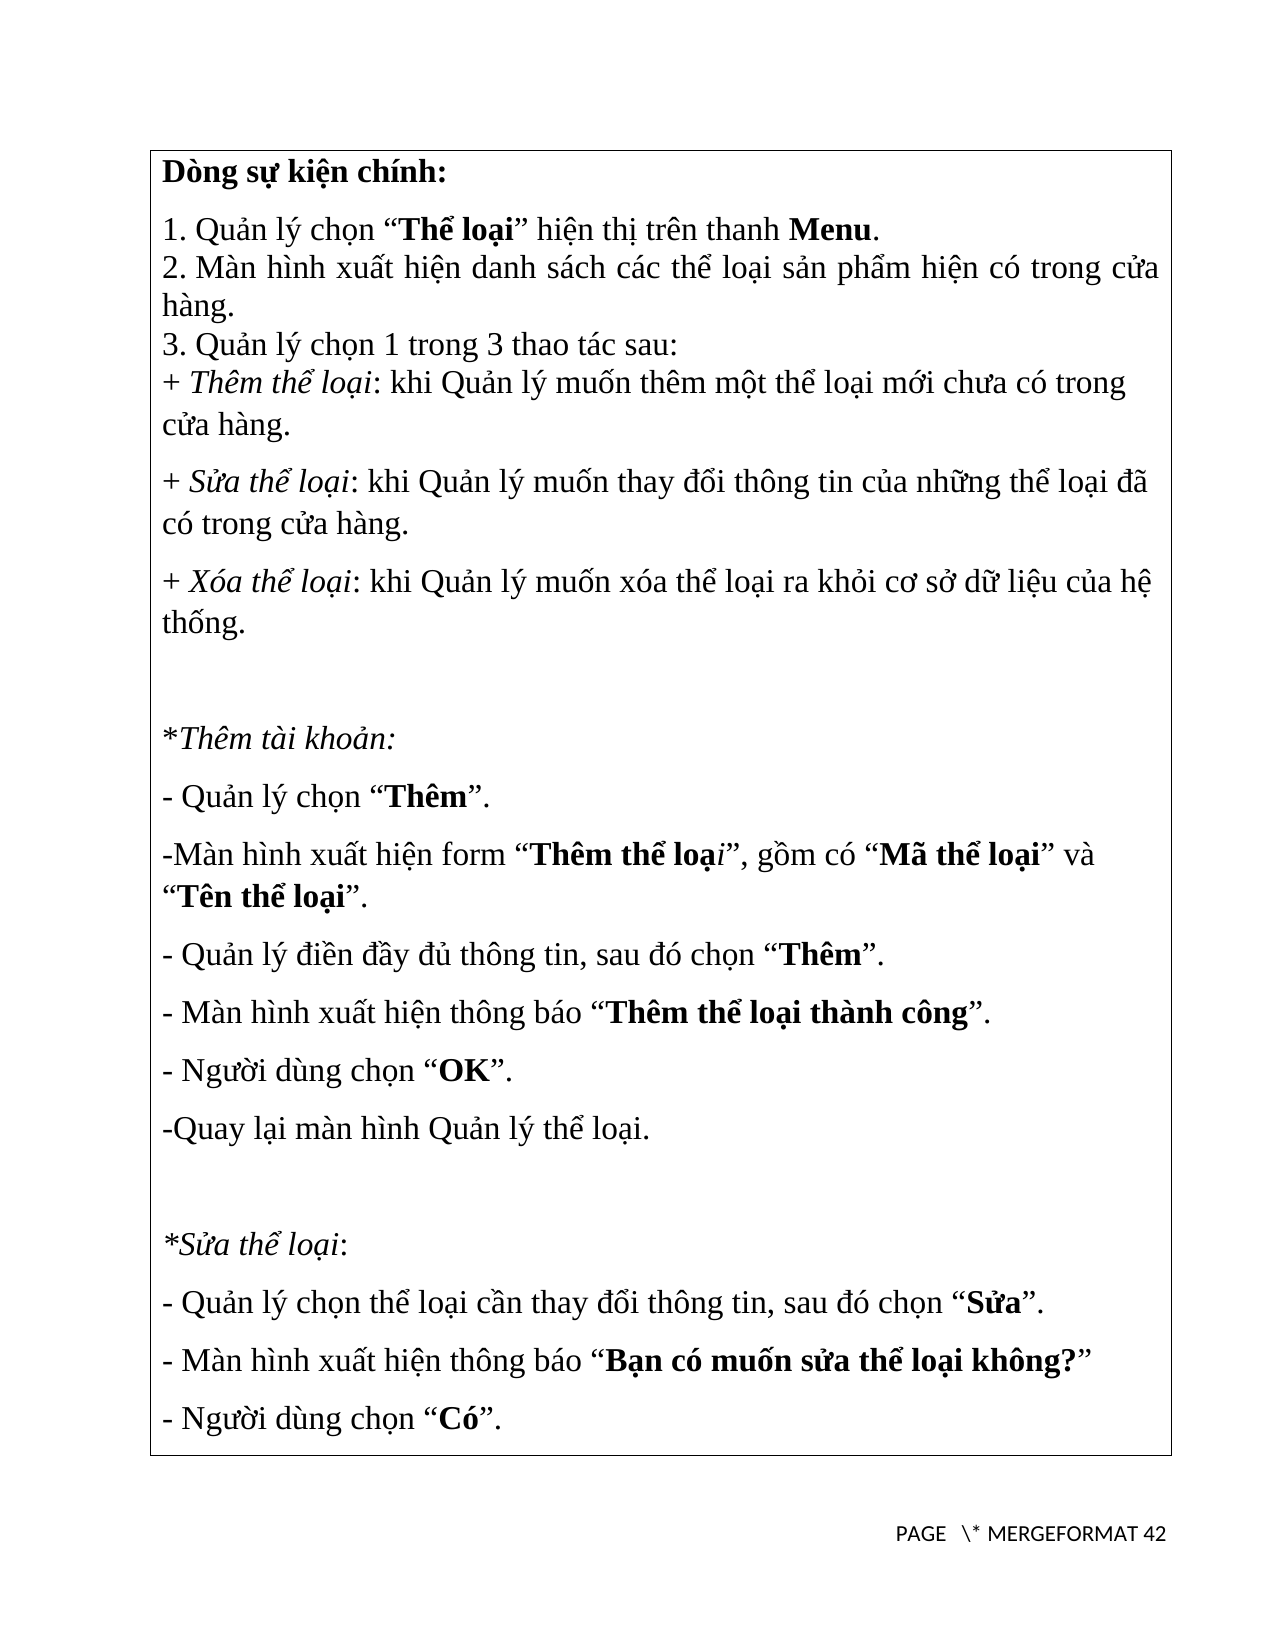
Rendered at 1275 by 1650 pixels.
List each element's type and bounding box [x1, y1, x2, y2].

table_cell [151, 151, 1171, 1455]
